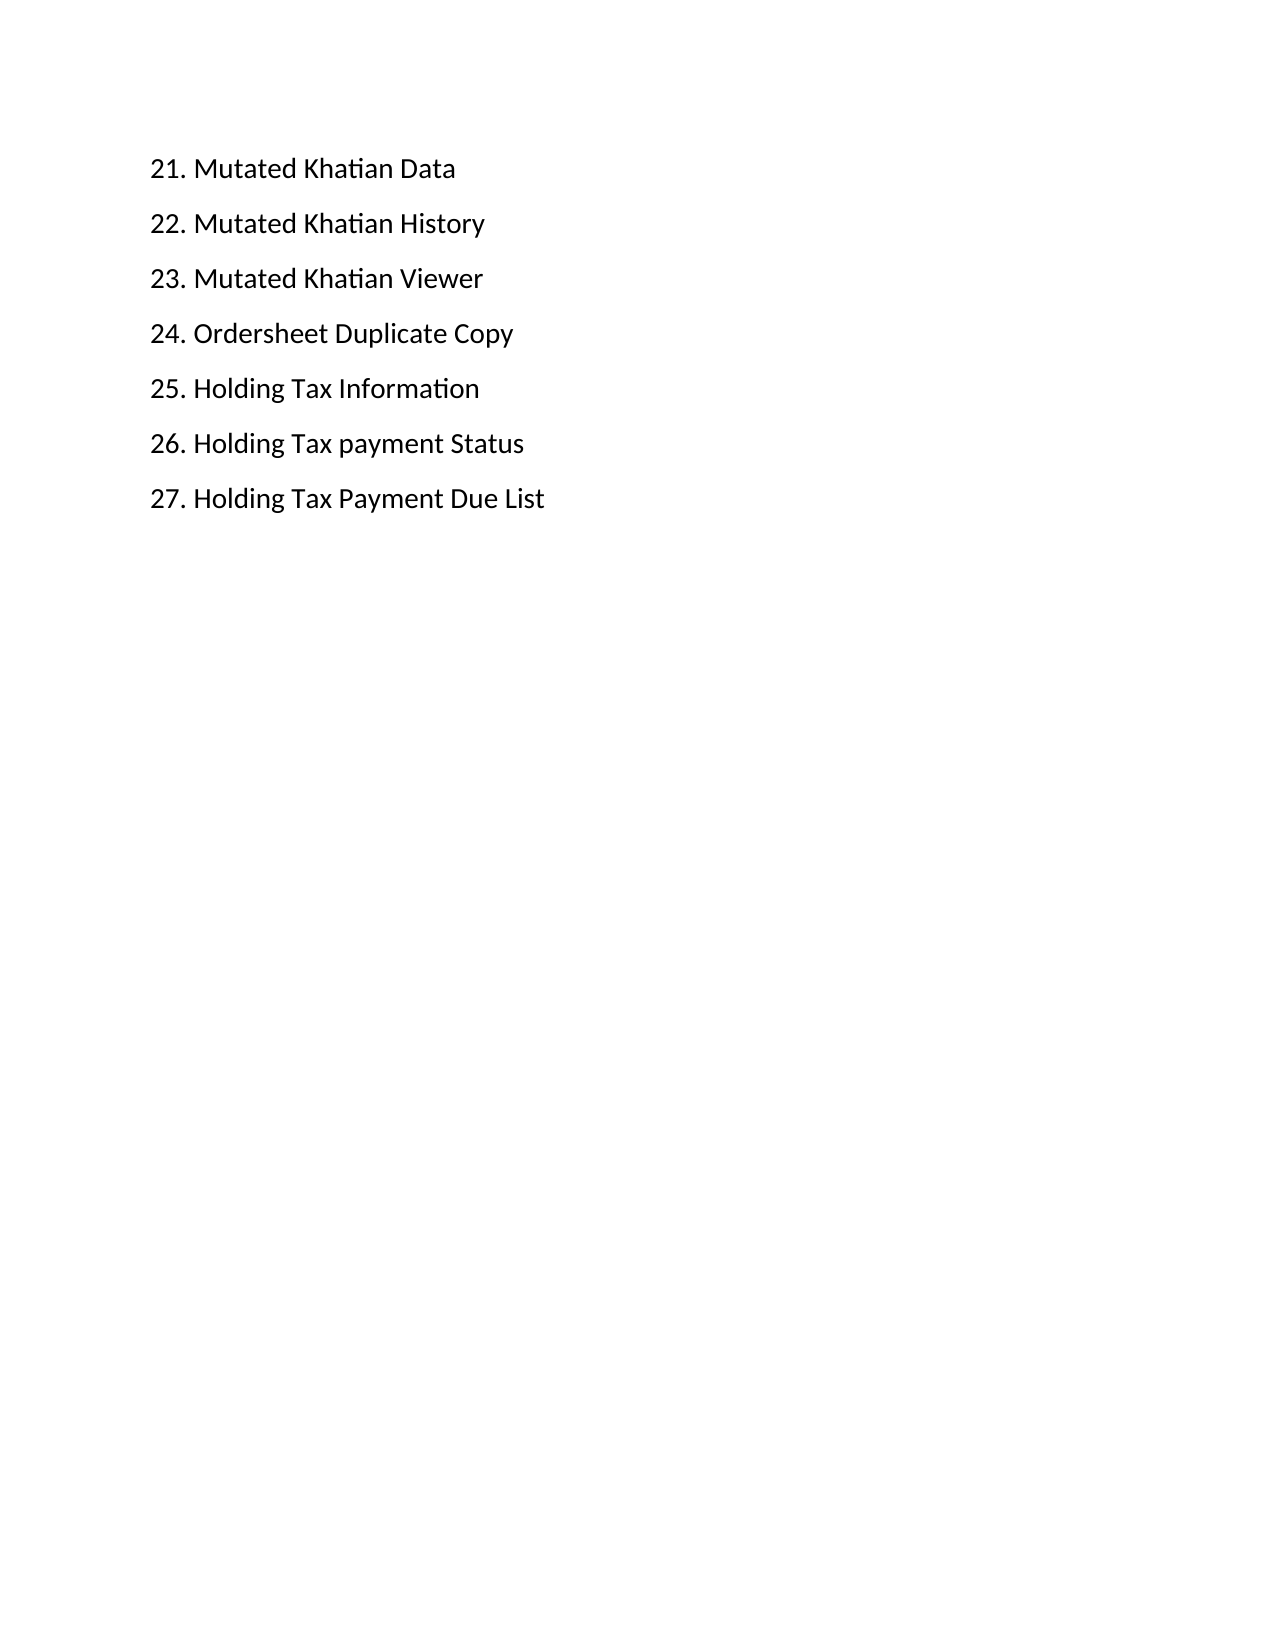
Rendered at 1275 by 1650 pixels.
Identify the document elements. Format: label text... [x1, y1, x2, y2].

text 21. Mutated Khatian Data [150, 150, 1125, 186]
text 23. Mutated Khatian Viewer [150, 260, 1125, 296]
text 24. Ordersheet Duplicate Copy [150, 315, 1125, 351]
text 27. Holding Tax Payment Due List [150, 481, 1125, 516]
text 22. Mutated Khatian History [150, 205, 1125, 241]
text 25. Holding Tax Information [150, 370, 1125, 406]
text 26. Holding Tax payment Status [150, 426, 1125, 461]
